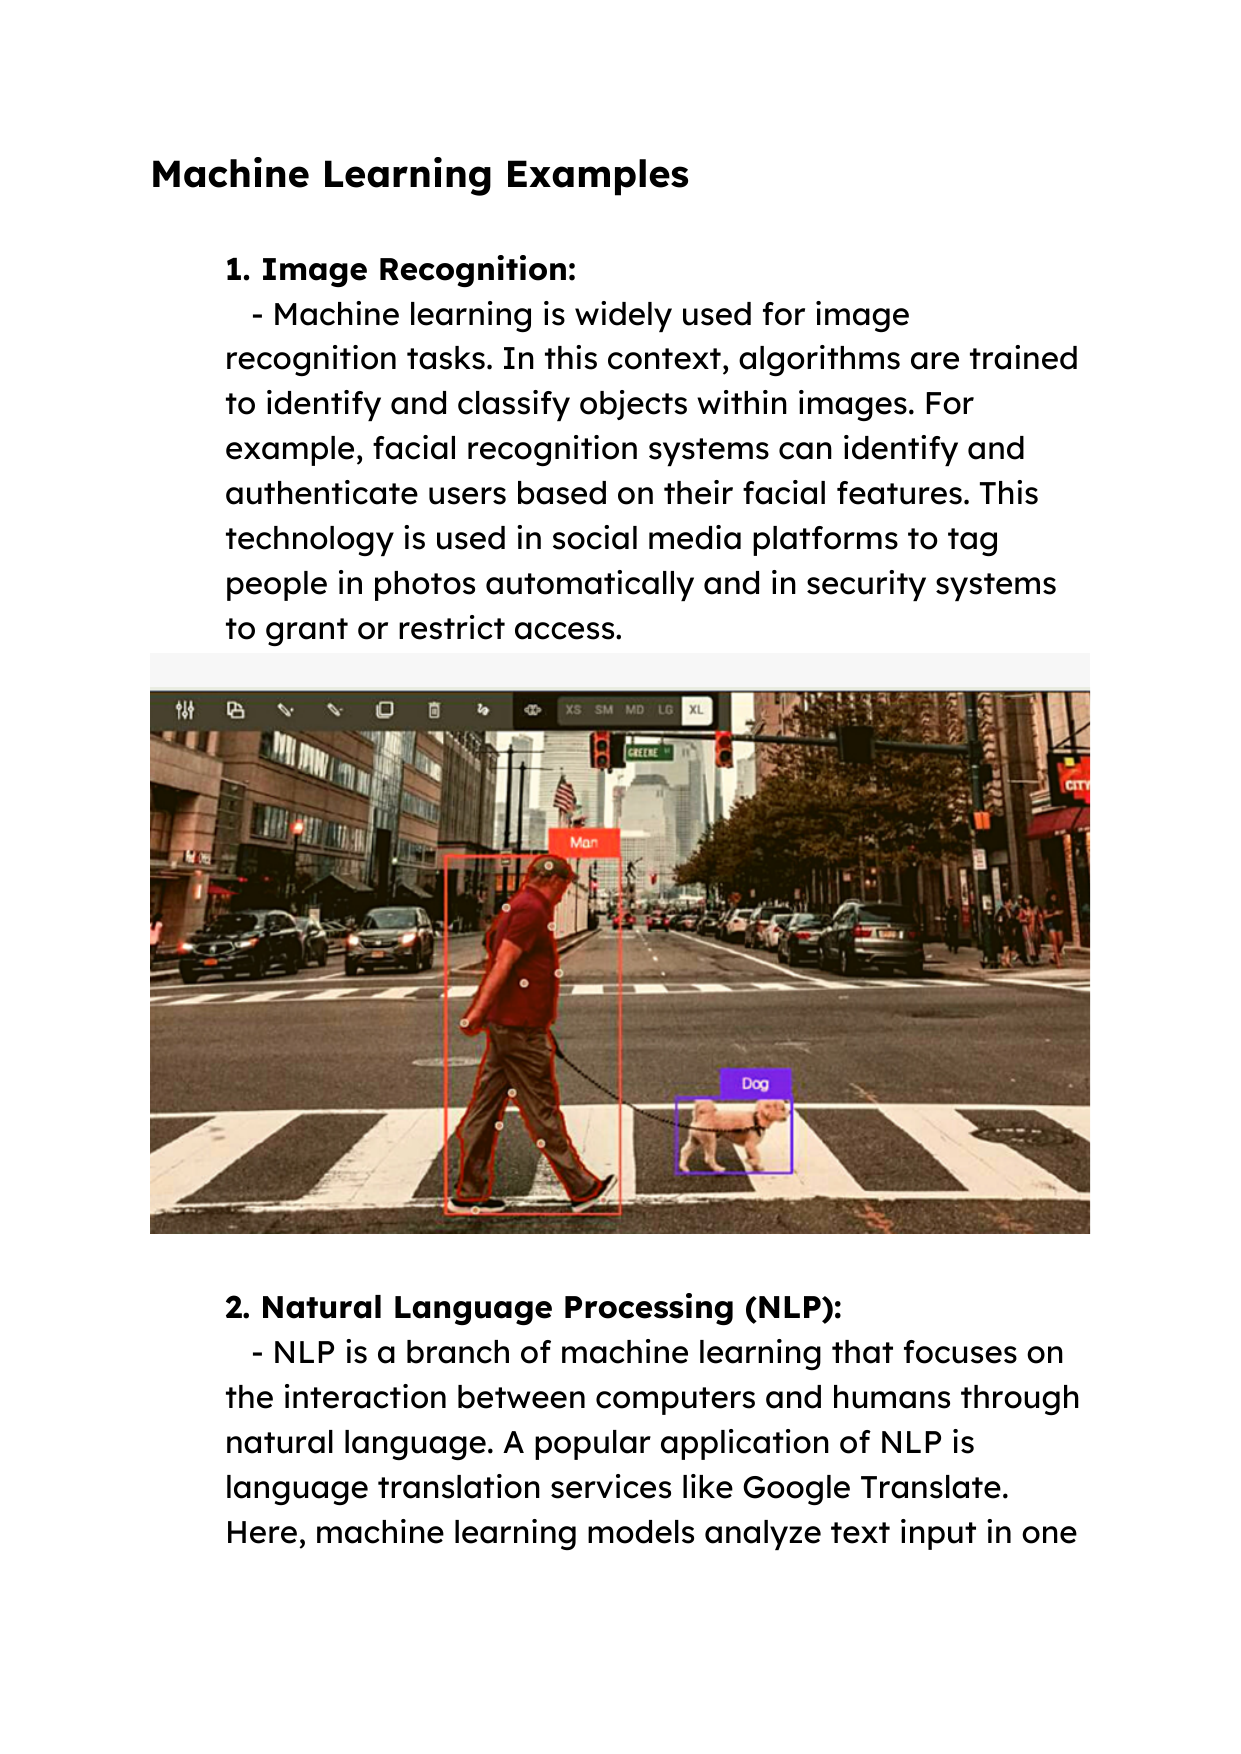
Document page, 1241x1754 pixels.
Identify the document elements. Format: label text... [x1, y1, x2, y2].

picture [150, 687, 1091, 1234]
text Machine Learning Examples [150, 150, 1090, 197]
text 1. Image Recognition: [225, 249, 1090, 288]
text - NLP is a branch of machine learning that focuses on the interaction between computers and humans through natural language. A popular application of NLP is [225, 1333, 1090, 1461]
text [225, 1467, 1090, 1551]
text 2. Natural Language Processing (NLP): [225, 1288, 1090, 1327]
text - Machine learning is widely used for image recognition tasks. In this context, algorithms are trained to identify and classify objects within images. For example, facial recognition systems can identify and authenticate users based on their facial features. This technology is used in social media platforms to tag people in photos automatically and in security systems to grant or restrict access. [225, 294, 1090, 647]
